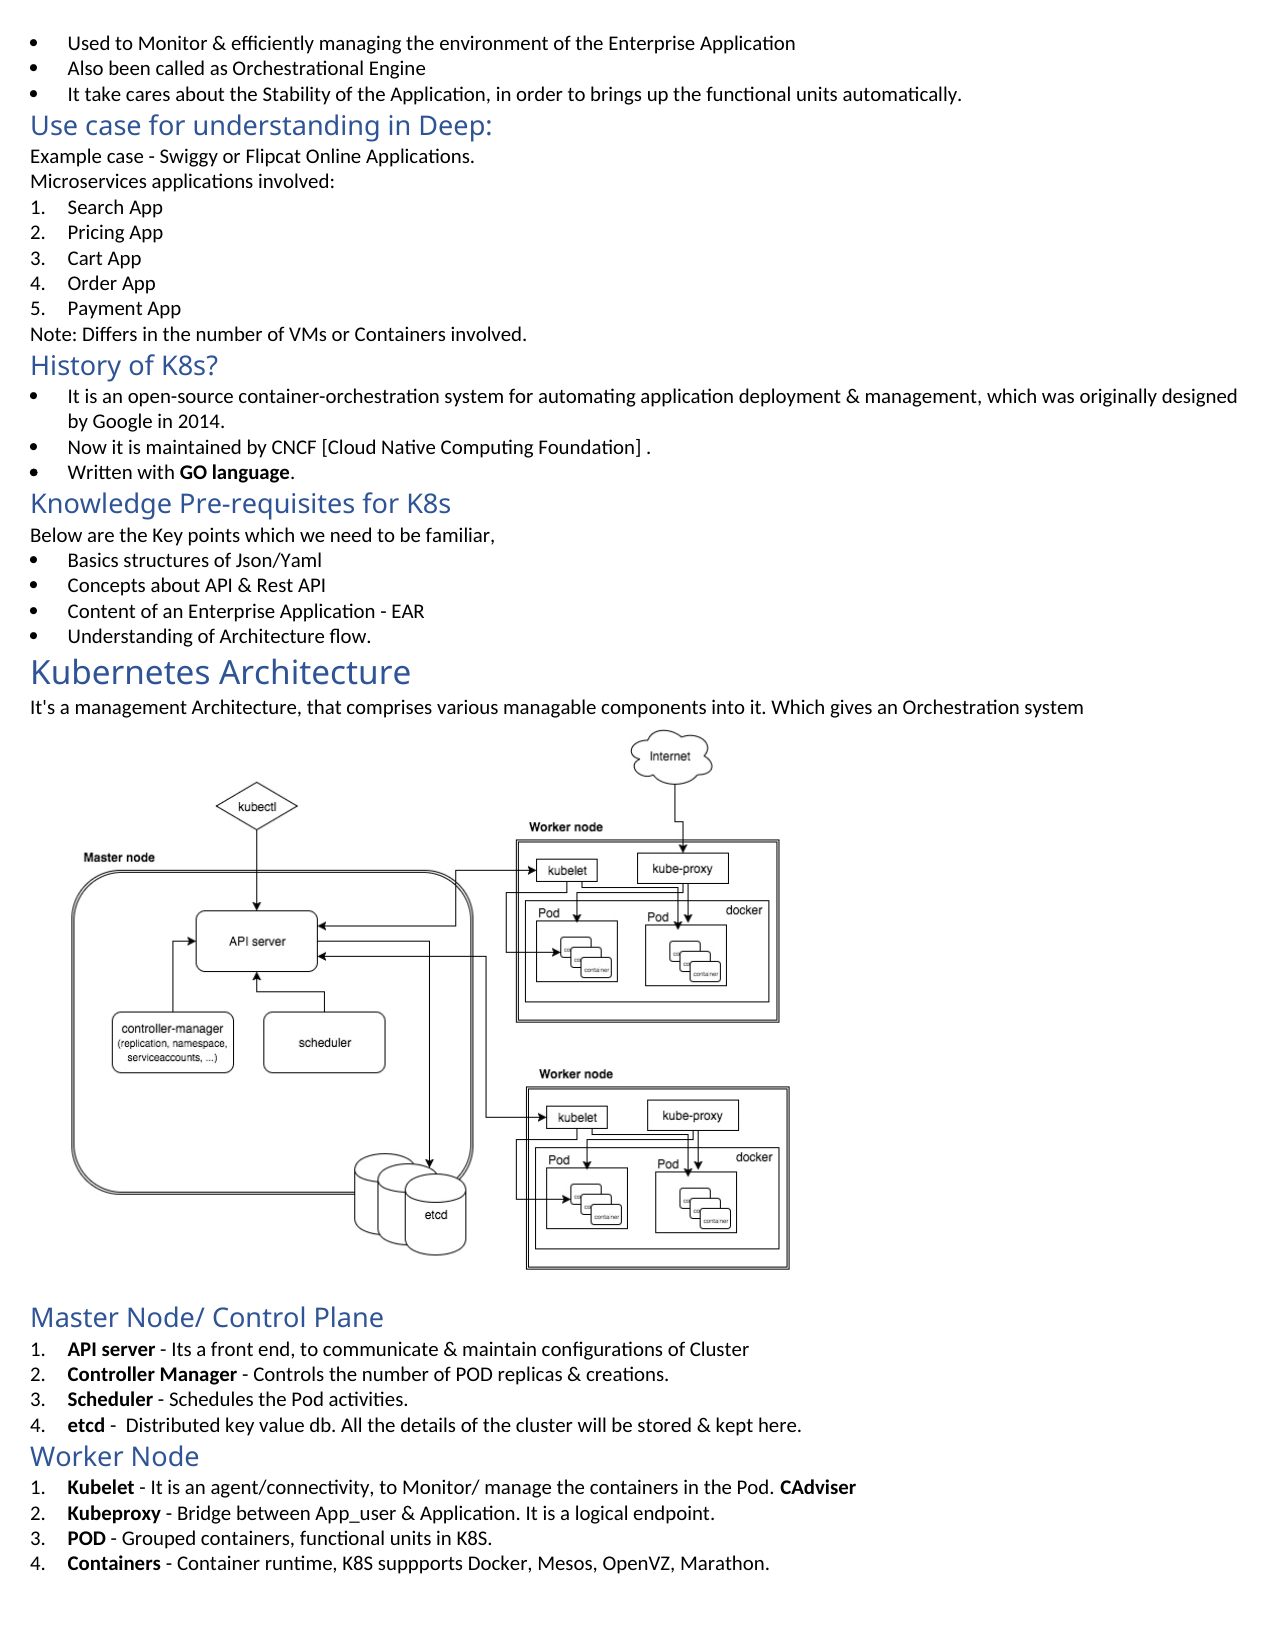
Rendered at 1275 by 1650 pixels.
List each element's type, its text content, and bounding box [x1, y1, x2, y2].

list Used to Monitor & efficiently managing the environment of the Enterprise Application [30, 30, 1245, 55]
picture [30, 719, 831, 1299]
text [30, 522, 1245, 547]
list Payment App [30, 296, 1245, 321]
subtitle History of K8s? [30, 346, 1245, 383]
text Note: Differs in the number of VMs or Containers involved. [30, 321, 1245, 346]
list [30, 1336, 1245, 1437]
list Pricing App [30, 219, 1245, 245]
text Microservices applications involved: [30, 168, 1245, 194]
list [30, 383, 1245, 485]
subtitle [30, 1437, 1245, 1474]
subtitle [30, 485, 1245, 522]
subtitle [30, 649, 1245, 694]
text Example case - Swiggy or Flipcat Online Applications. [30, 143, 1245, 168]
list Cart App [30, 245, 1245, 270]
list Order App [30, 270, 1245, 296]
subtitle Use case for understanding in Deep: [30, 106, 1245, 143]
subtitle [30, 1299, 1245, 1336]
list Also been called as Orchestrational Engine [30, 55, 1245, 81]
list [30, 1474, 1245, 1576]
list Search App [30, 194, 1245, 219]
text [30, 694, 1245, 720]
list It take cares about the Stability of the Application, in order to brings up the functional units automatically. [30, 81, 1245, 106]
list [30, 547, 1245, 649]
